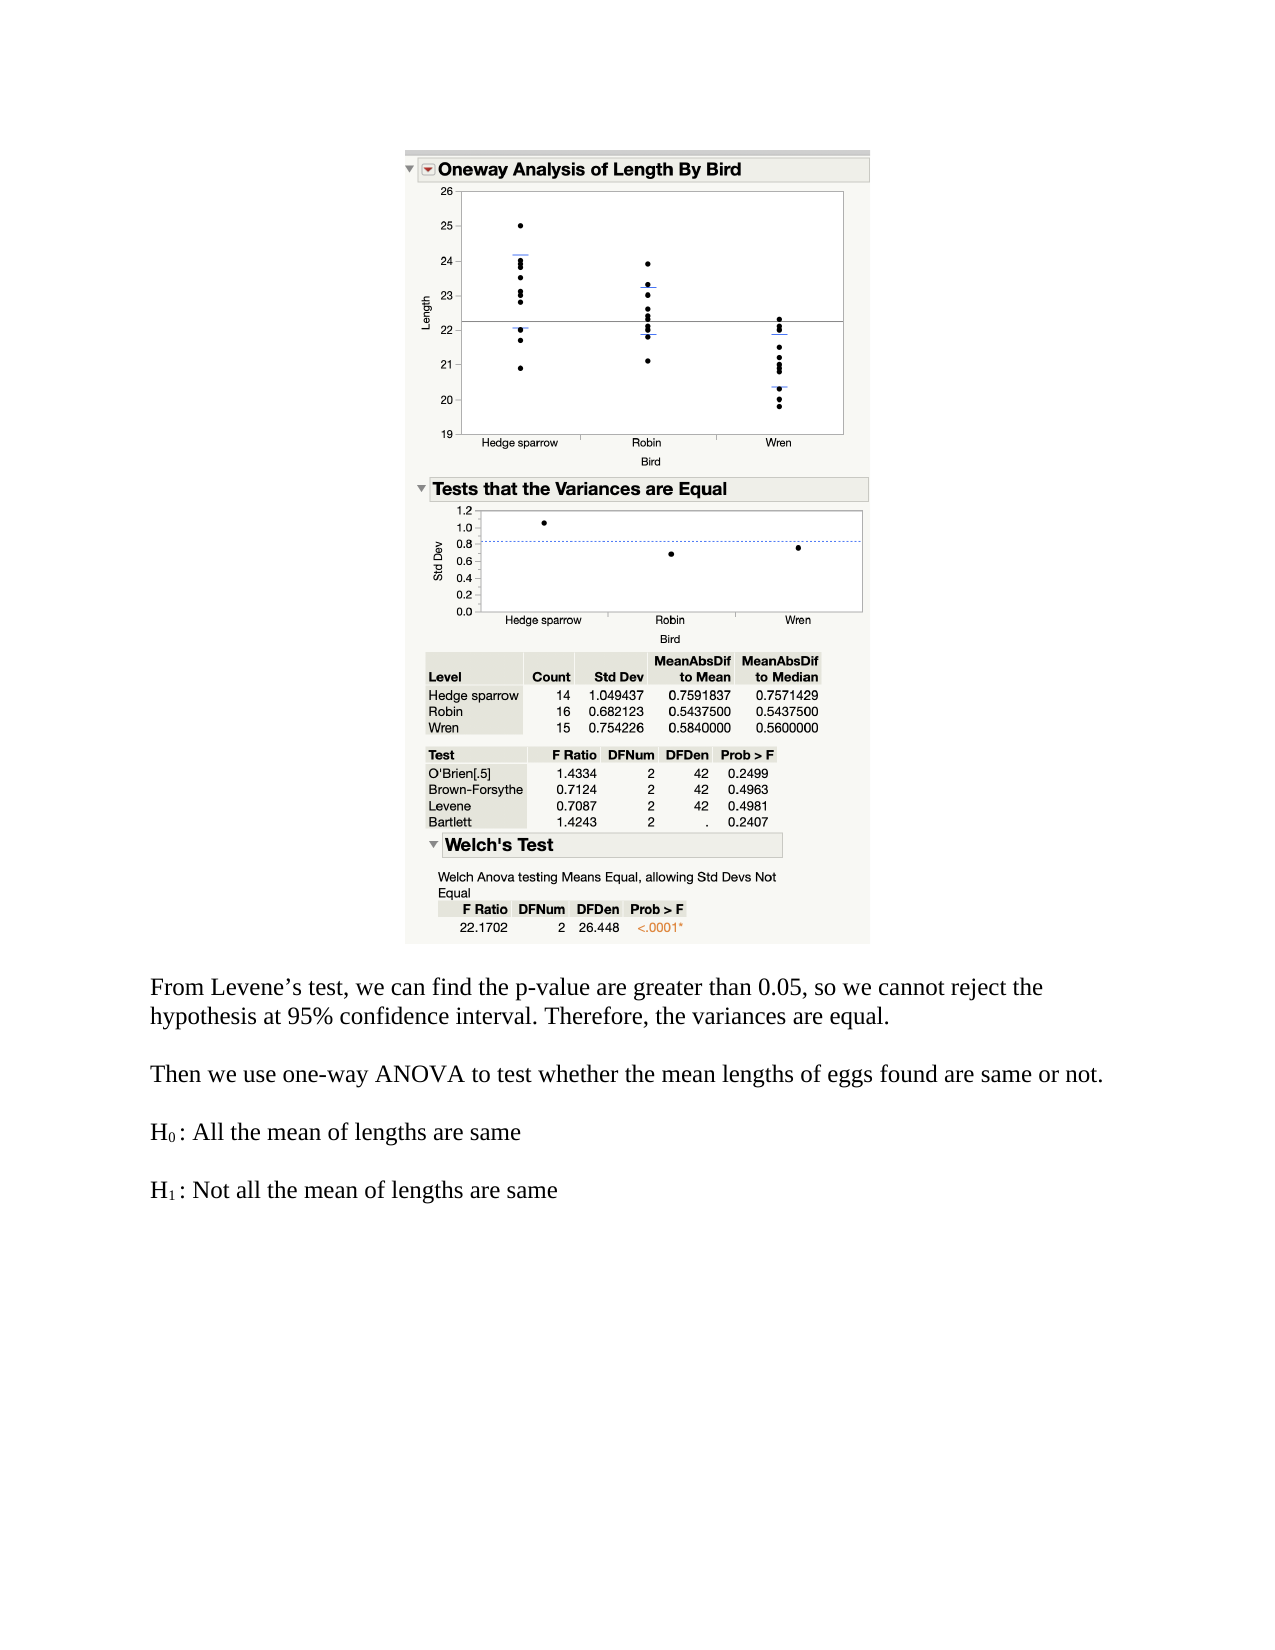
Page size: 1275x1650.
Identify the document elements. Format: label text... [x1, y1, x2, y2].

text From Levene’s test, we can find the p-value are greater than 0.05, so we cannot reject the hypothesis at 95% confidence interval. Therefore, the variances are equal. [150, 972, 1125, 1030]
picture [405, 150, 871, 944]
text H0 : All the mean of lengths are same [150, 1117, 1125, 1146]
text Then we use one-way ANOVA to test whether the mean lengths of eggs found are same or not. [150, 1059, 1125, 1088]
text H1 : Not all the mean of lengths are same [150, 1175, 1125, 1203]
